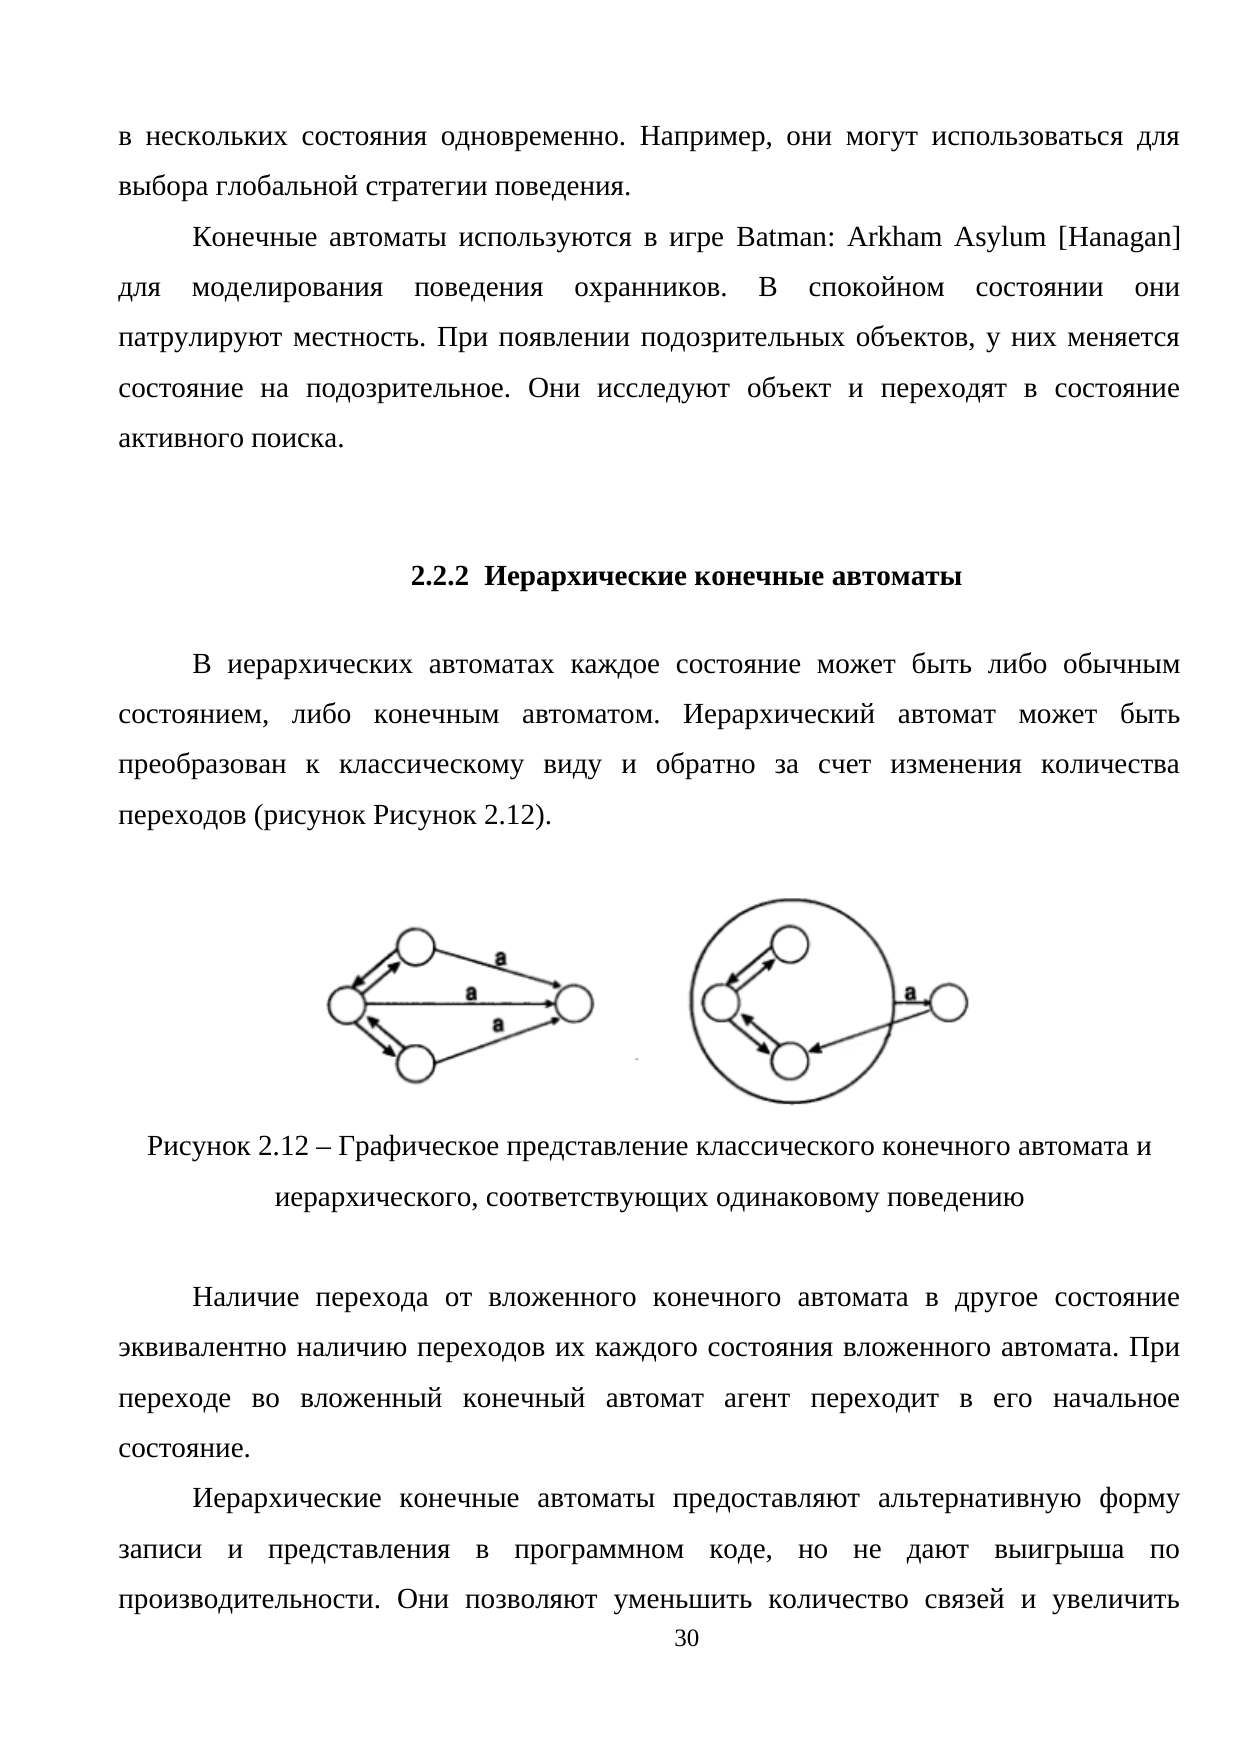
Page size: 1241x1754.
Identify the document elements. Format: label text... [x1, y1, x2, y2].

subtitle Иерархические конечные автоматы [118, 558, 1181, 592]
text Конечные автоматы используются в игре Batman: Arkham Asylum [Hanagan] для моделирования поведения охранников. В спокойном состоянии они патрулируют местность. При появлении подозрительных объектов, у них меняется состояние на подозрительное. Они исследуют объект и переходят в состояние активного поиска. [118, 219, 1181, 453]
text Наличие перехода от вложенного конечного автомата в другое состояние эквивалентно наличию переходов их каждого состояния вложенного автомата. При переходе во вложенный конечный автомат агент переходит в его начальное состояние. [118, 1279, 1181, 1464]
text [118, 1481, 1181, 1615]
picture [308, 897, 992, 1112]
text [118, 118, 1181, 202]
